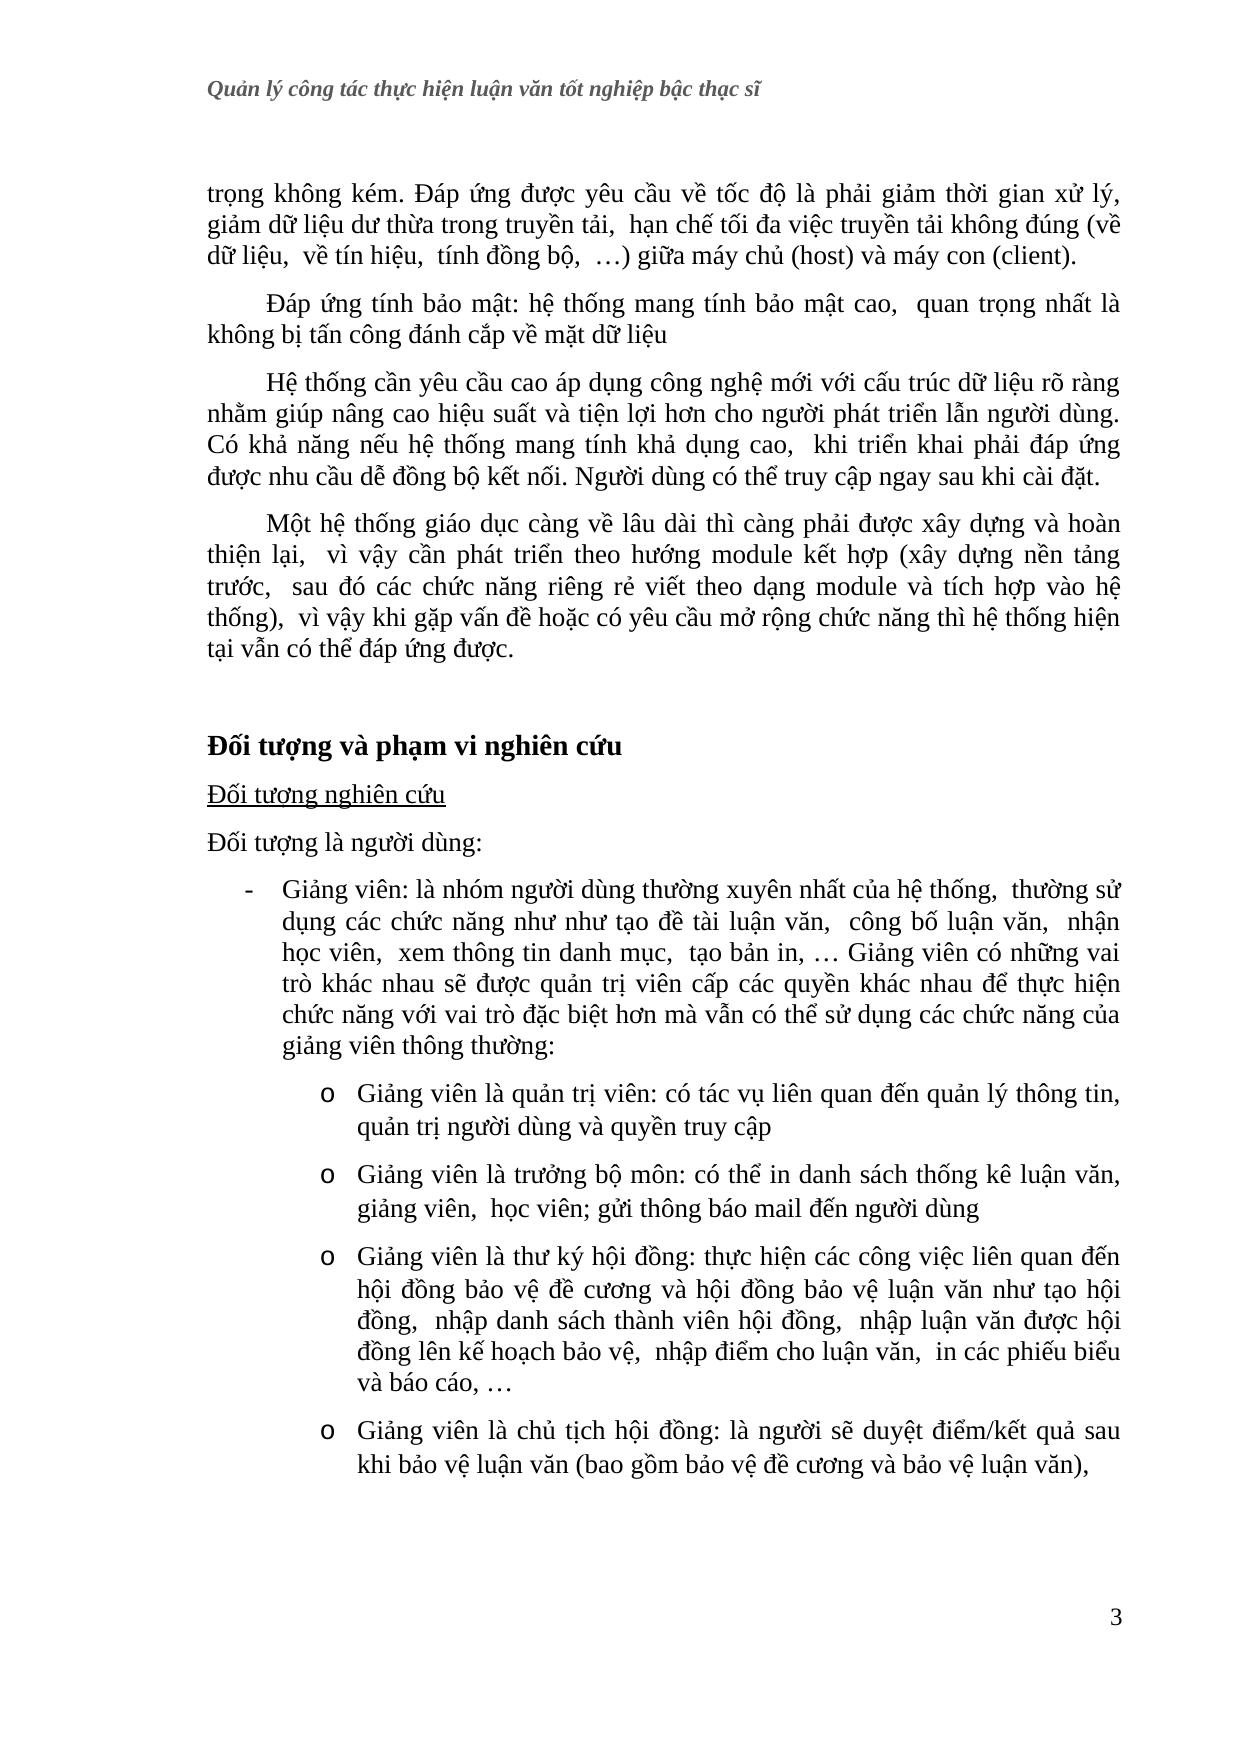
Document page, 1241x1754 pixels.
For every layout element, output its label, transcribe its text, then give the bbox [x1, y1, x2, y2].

text Đáp ứng tính bảo mật: hệ thống mang tính bảo mật cao, quan trọng nhất là không bị tấn công đánh cắp về mặt dữ liệu [207, 287, 1122, 349]
text Đối tượng nghiên cứu [207, 778, 1122, 809]
subtitle Đối tượng và phạm vi nghiên cứu [207, 728, 1122, 761]
list Giảng viên là trưởng bộ môn: có thể in danh sách thống kê luận văn, giảng viên, học viên; gửi thông báo mail đến người dùng [319, 1158, 1122, 1223]
list Giảng viên: là nhóm người dùng thường xuyên nhất của hệ thống, thường sử dụng các chức năng như như tạo đề tài luận văn, công bố luận văn, nhận học viên, xem thông tin danh mục, tạo bản in, … Giảng viên có những vai trò khác nhau sẽ được quản trị viên cấp các quyền khác nhau để thực hiện chức năng với vai trò đặc biệt hơn mà vẫn có thể sử dụng các chức năng của giảng viên thông thường: [244, 873, 1122, 1060]
text Hệ thống cần yêu cầu cao áp dụng công nghệ mới với cấu trúc dữ liệu rõ ràng nhằm giúp nâng cao hiệu suất và tiện lợi hơn cho người phát triển lẫn người dùng. Có khả năng nếu hệ thống mang tính khả dụng cao, khi triển khai phải đáp ứng được nhu cầu dễ đồng bộ kết nối. Người dùng có thể truy cập ngay sau khi cài đặt. [207, 366, 1122, 491]
list Giảng viên là chủ tịch hội đồng: là người sẽ duyệt điểm/kết quả sau khi bảo vệ luận văn (bao gồm bảo vệ đề cương và bảo vệ luận văn), [319, 1414, 1122, 1479]
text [207, 177, 1122, 271]
list Giảng viên là thư ký hội đồng: thực hiện các công việc liên quan đến hội đồng bảo vệ đề cương và hội đồng bảo vệ luận văn như tạo hội đồng, nhập danh sách thành viên hội đồng, nhập luận văn được hội đồng lên kế hoạch bảo vệ, nhập điểm cho luận văn, in các phiếu biểu và báo cáo, … [319, 1239, 1122, 1398]
text Đối tượng là người dùng: [207, 826, 1122, 857]
text Một hệ thống giáo dục càng về lâu dài thì càng phải được xây dựng và hoàn thiện lại, vì vậy cần phát triển theo hướng module kết hợp (xây dựng nền tảng trước, sau đó các chức năng riêng rẻ viết theo dạng module và tích hợp vào hệ thống), vì vậy khi gặp vấn đề hoặc có yêu cầu mở rộng chức năng thì hệ thống hiện tại vẫn có thể đáp ứng được. [207, 507, 1122, 663]
list Giảng viên là quản trị viên: có tác vụ liên quan đến quản lý thông tin, quản trị người dùng và quyền truy cập [319, 1077, 1122, 1142]
